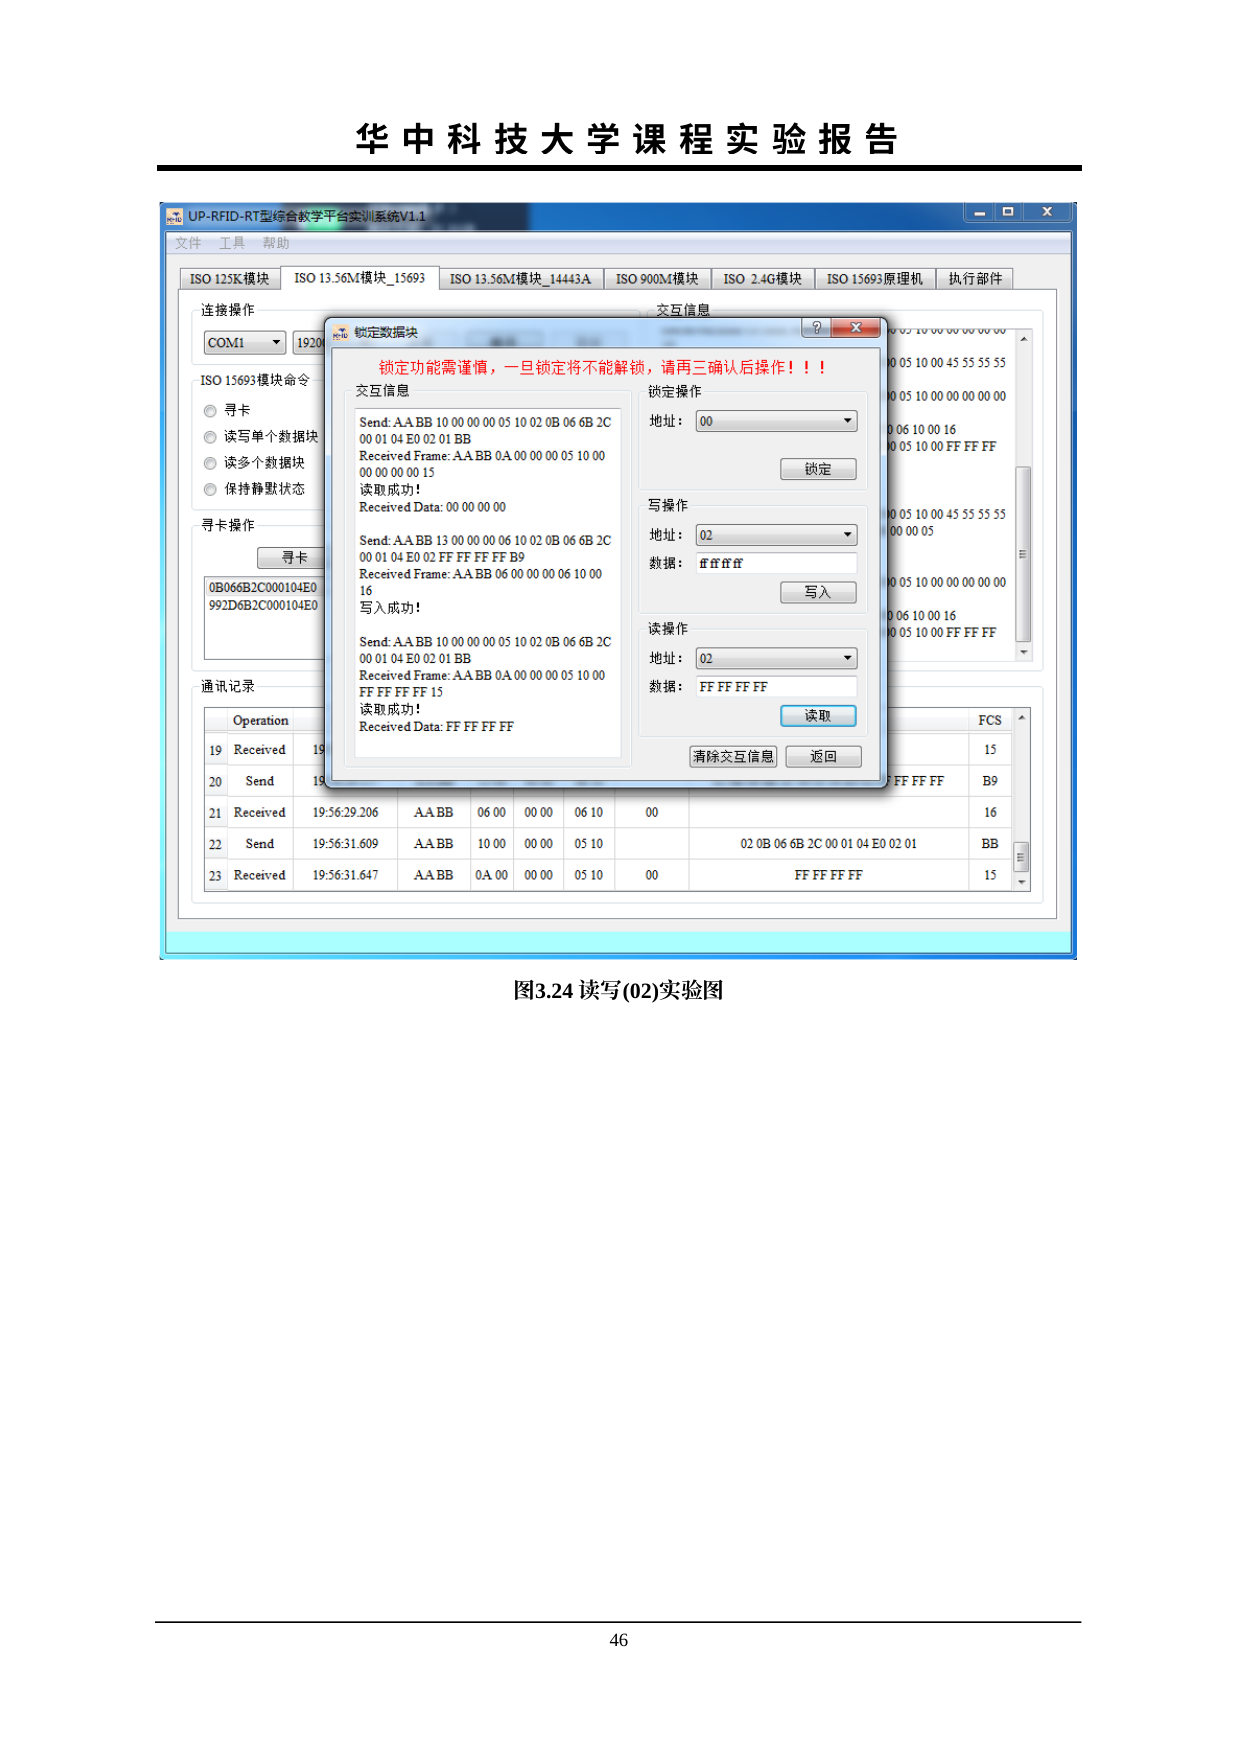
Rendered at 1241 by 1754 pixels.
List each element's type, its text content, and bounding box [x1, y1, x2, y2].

picture [159, 202, 1077, 960]
